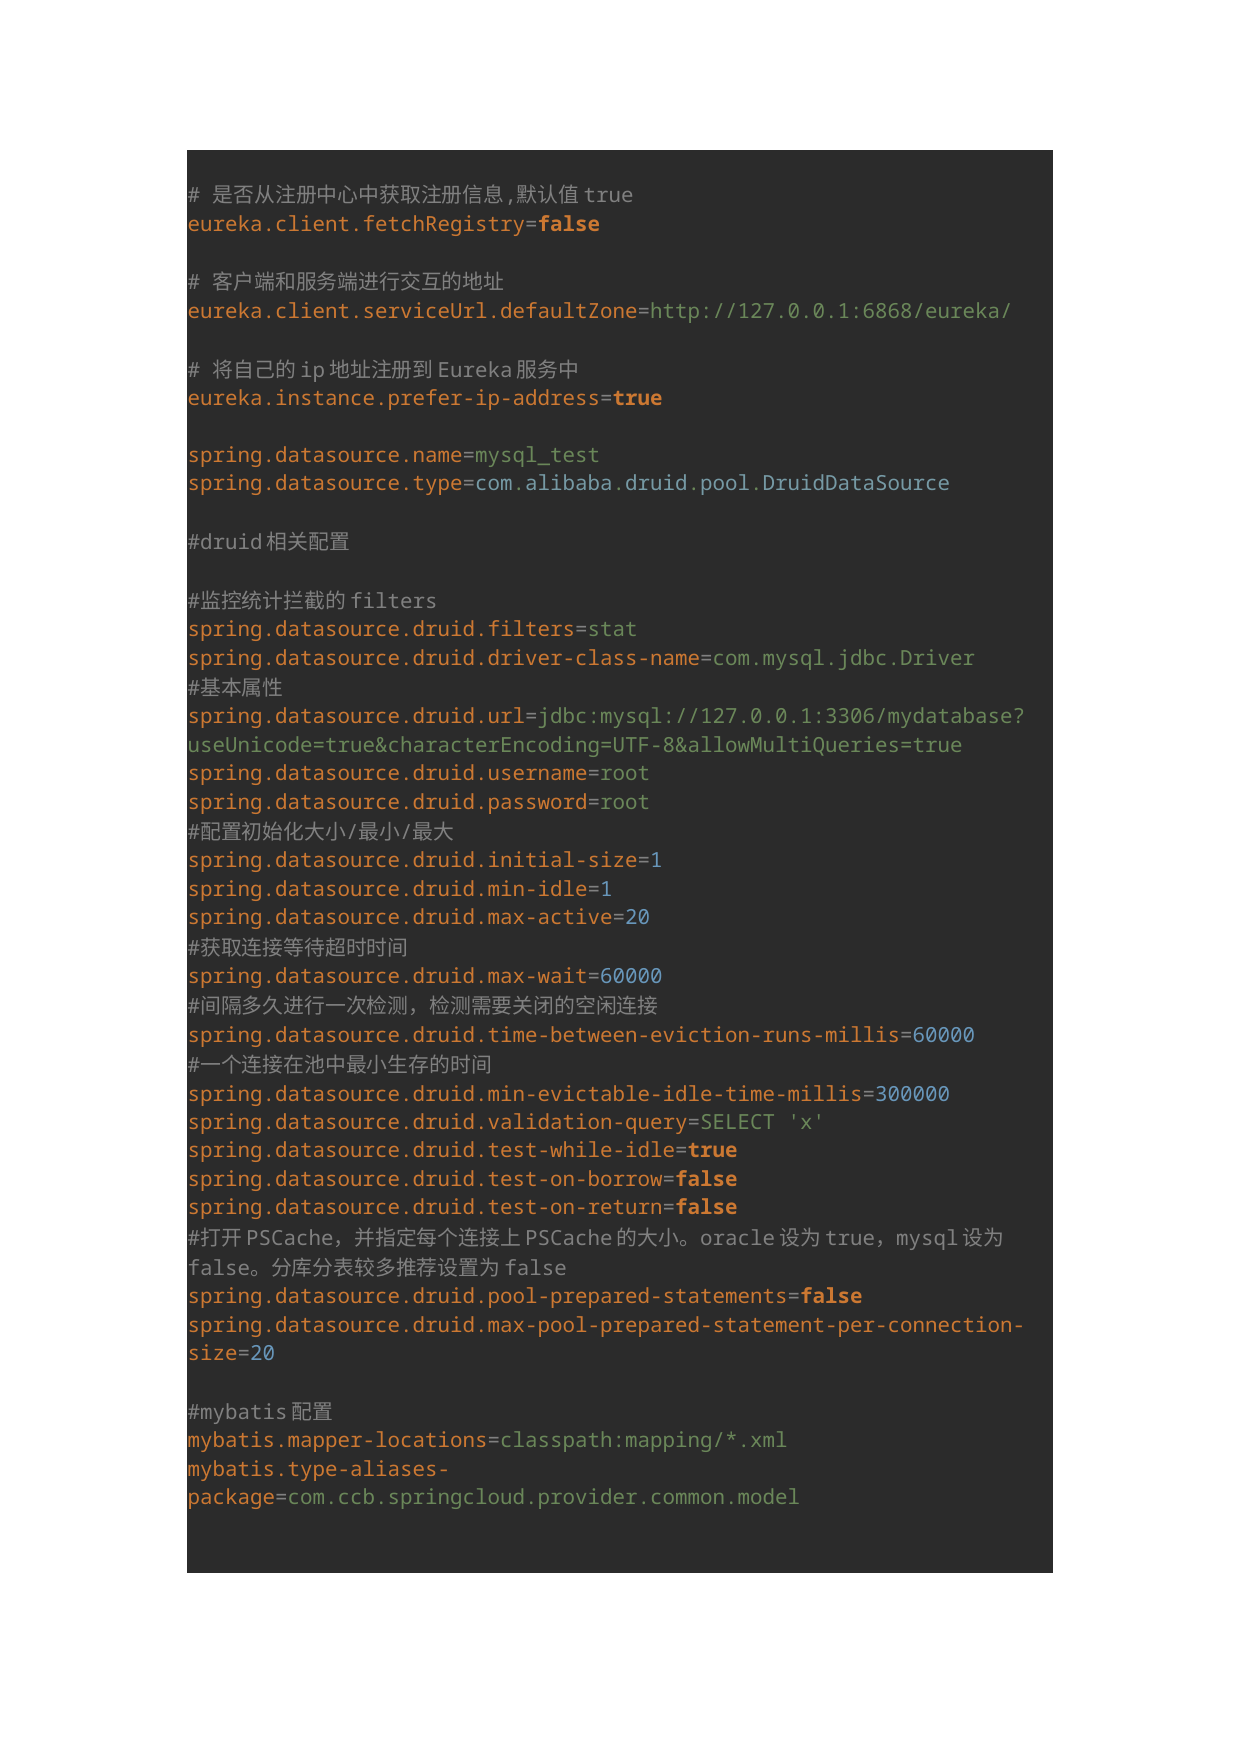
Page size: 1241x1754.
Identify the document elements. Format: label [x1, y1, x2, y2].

text [187, 150, 1053, 1573]
